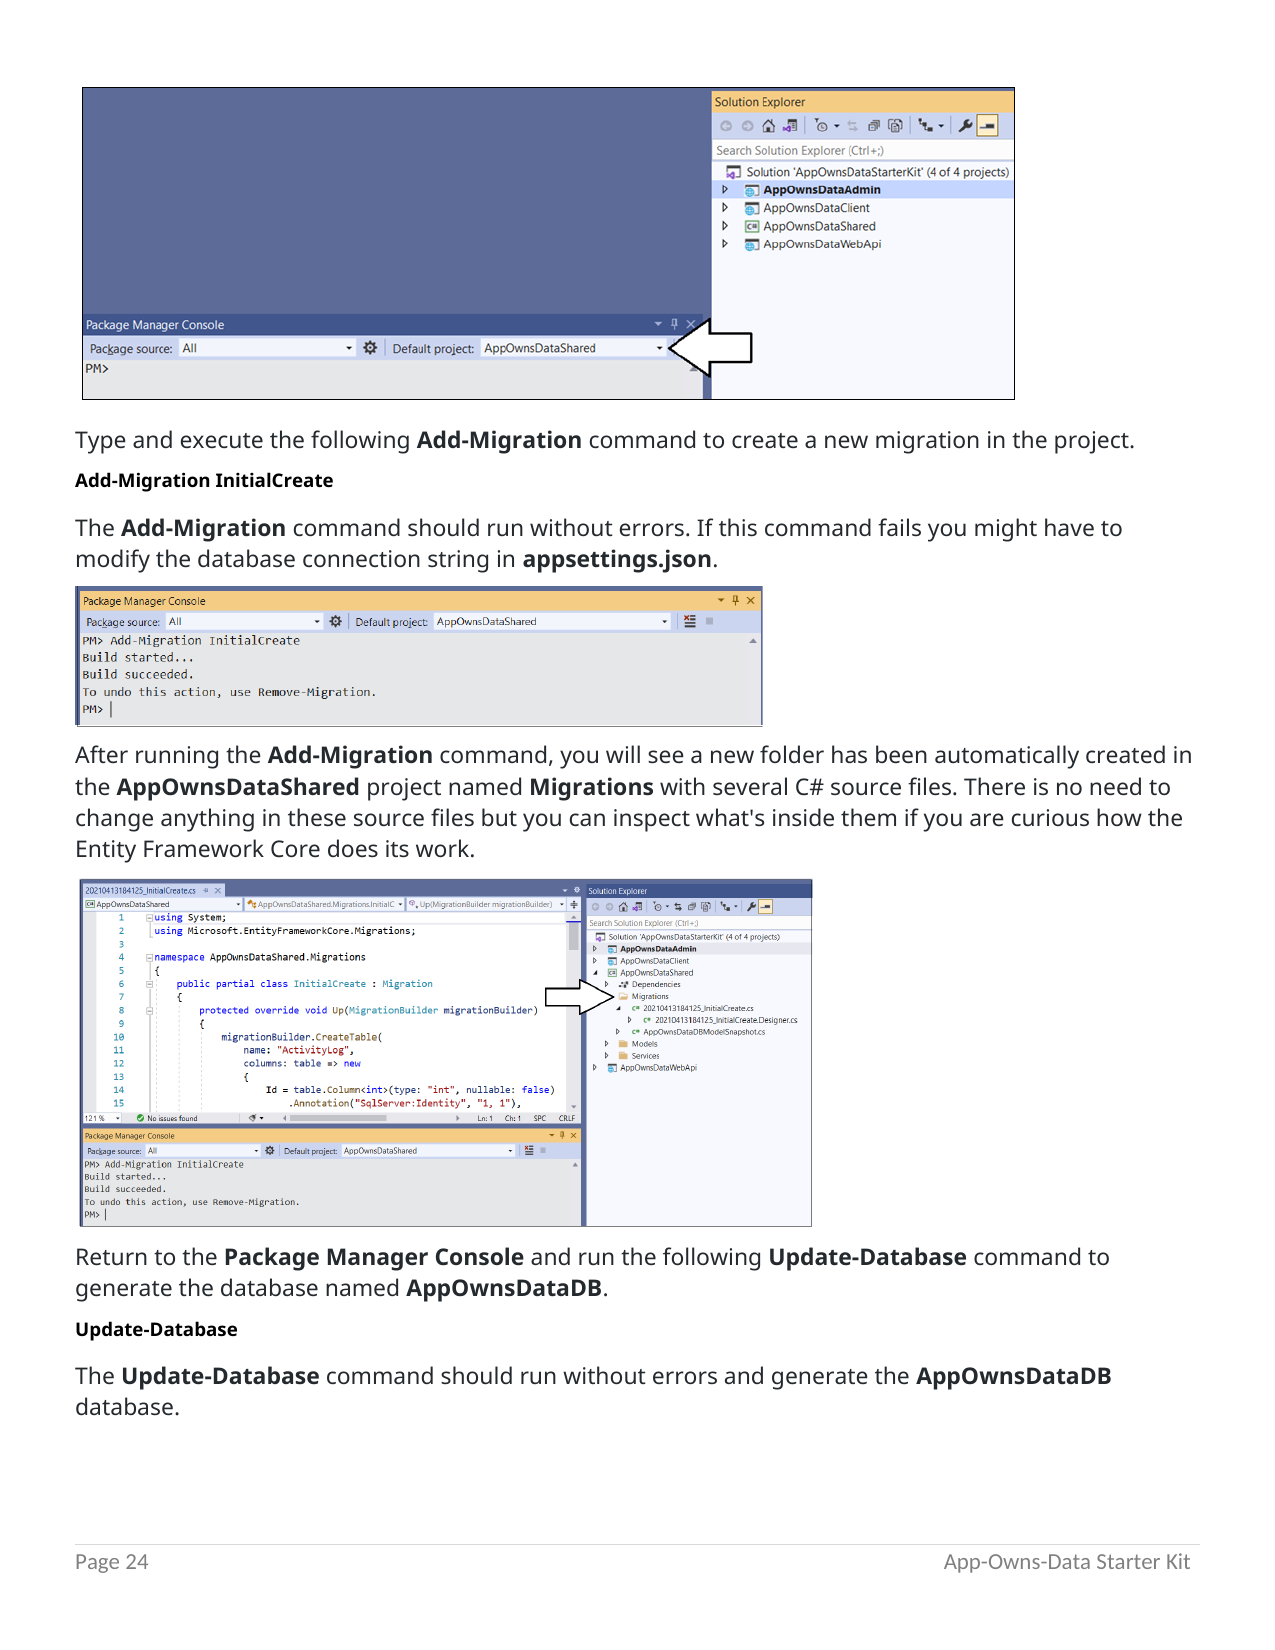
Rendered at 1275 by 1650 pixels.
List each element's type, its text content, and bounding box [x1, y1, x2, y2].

text After running the Add-Migration command, you will see a new folder has been automatically created in the AppOwnsDataShared project named Migrations with several C# source files. There is no need to change anything in these source files but you can inspect what's inside them if you are curious how the Entity Framework Core does its work. [75, 739, 1200, 864]
picture [75, 586, 763, 727]
text Update-Database [75, 1316, 1200, 1341]
picture [75, 876, 813, 1229]
text Add-Migration InitialCreate [75, 468, 1200, 493]
picture [75, 75, 1022, 412]
text Return to the Package Manager Console and run the following Update-Database command to generate the database named AppOwnsDataDB. [75, 1241, 1200, 1303]
text Type and execute the following Add-Migration command to create a new migration in the project. [75, 424, 1200, 455]
text The Update-Database command should run without errors and generate the AppOwnsDataDB database. [75, 1360, 1200, 1422]
text The Add-Migration command should run without errors. If this command fails you might have to modify the database connection string in appsettings.json. [75, 512, 1200, 574]
